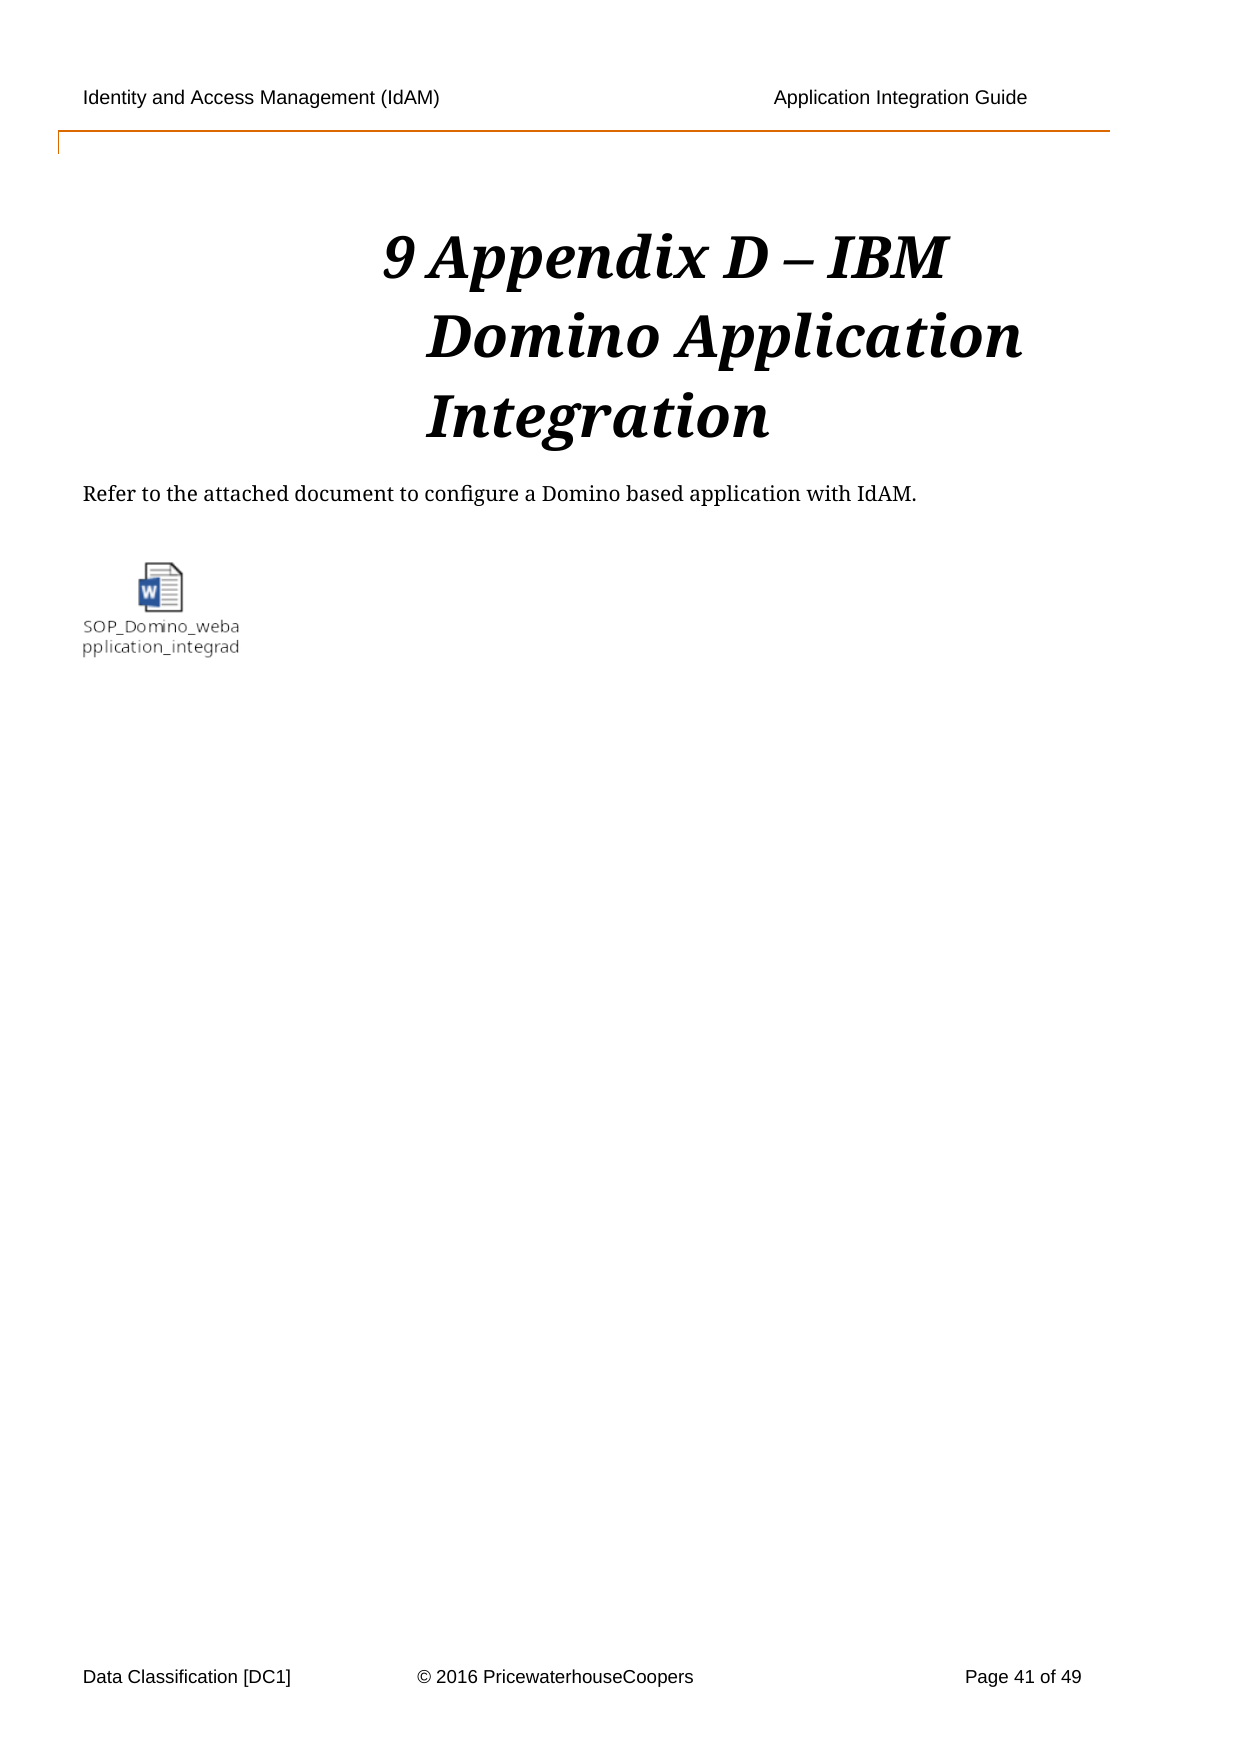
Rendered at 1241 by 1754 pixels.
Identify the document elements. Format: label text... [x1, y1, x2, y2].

text Refer to the attached document to configure a Domino based application with IdAM. [83, 479, 1134, 507]
subtitle Appendix D – IBM Domino Application Integration [383, 216, 1134, 454]
